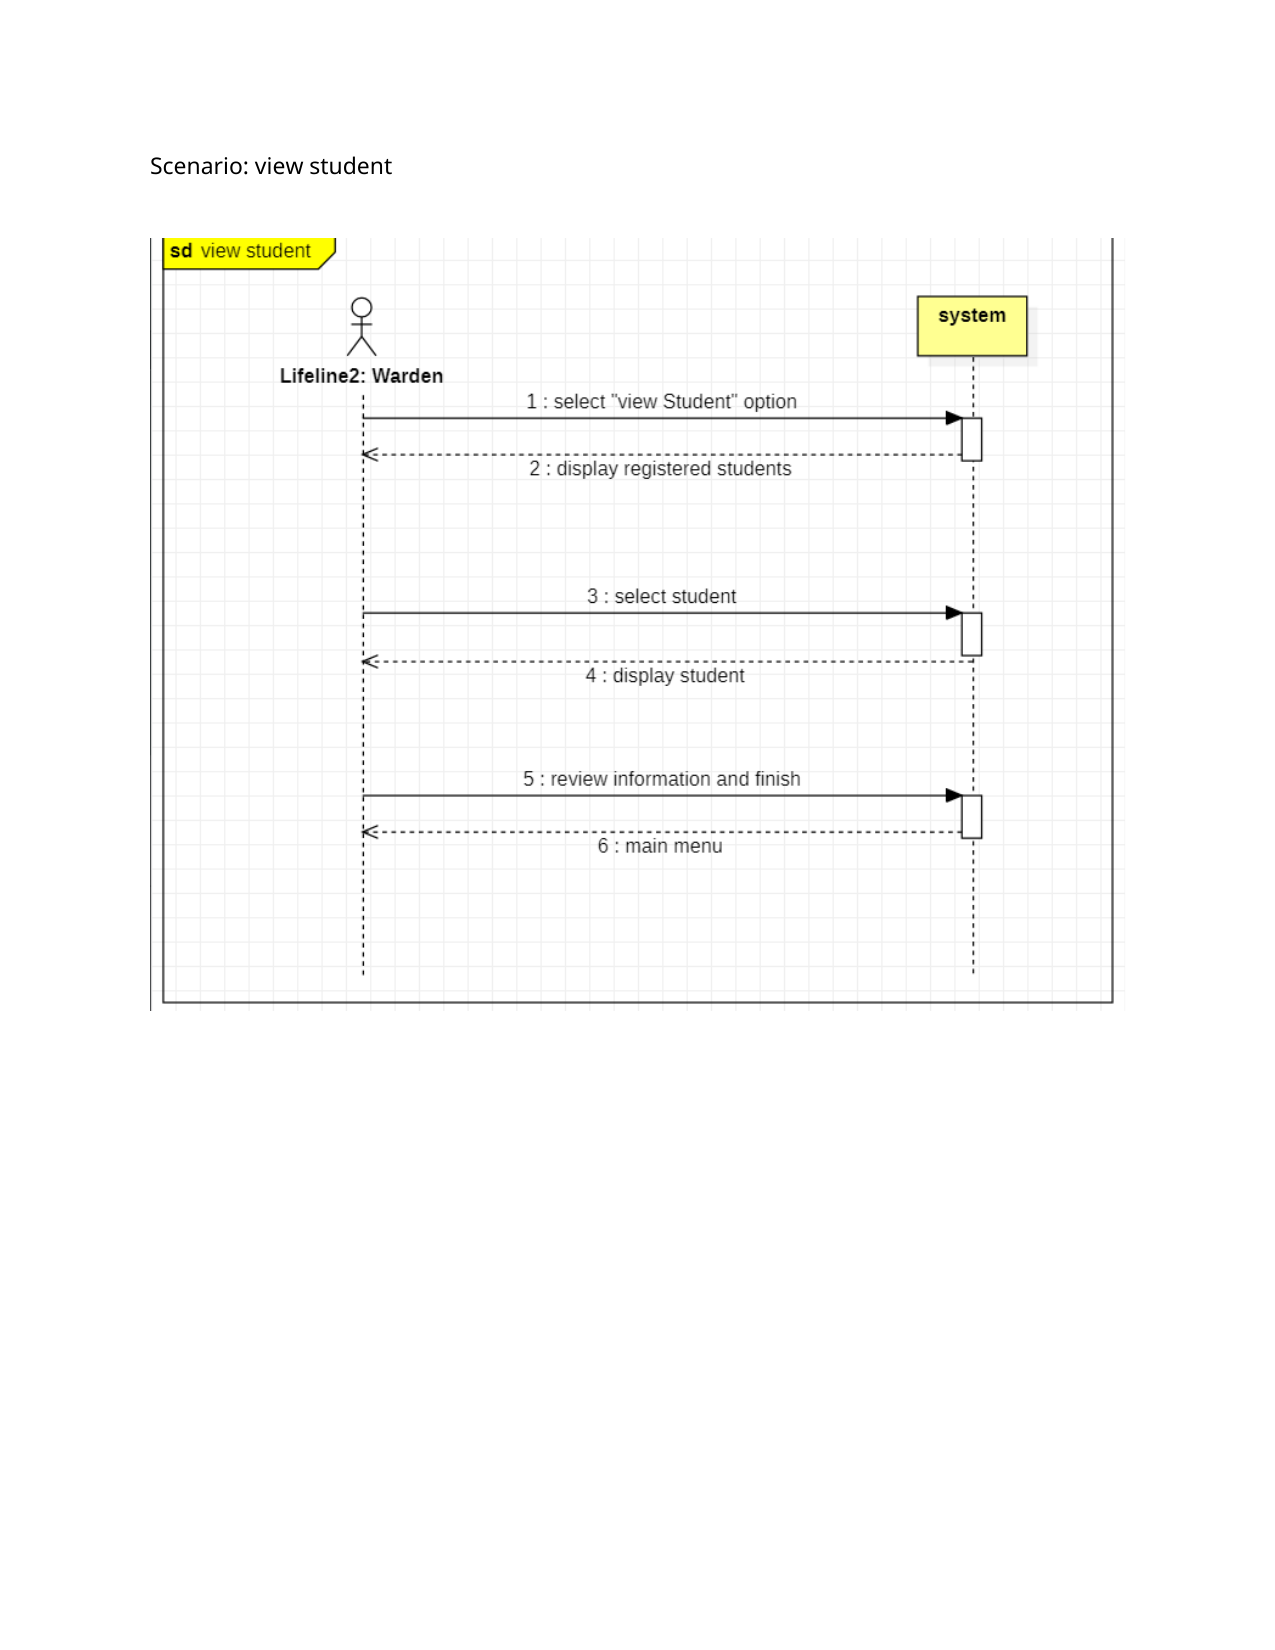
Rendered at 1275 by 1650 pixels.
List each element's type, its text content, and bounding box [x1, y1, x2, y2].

subtitle Scenario: view student [150, 150, 1125, 181]
picture [150, 238, 1125, 1011]
